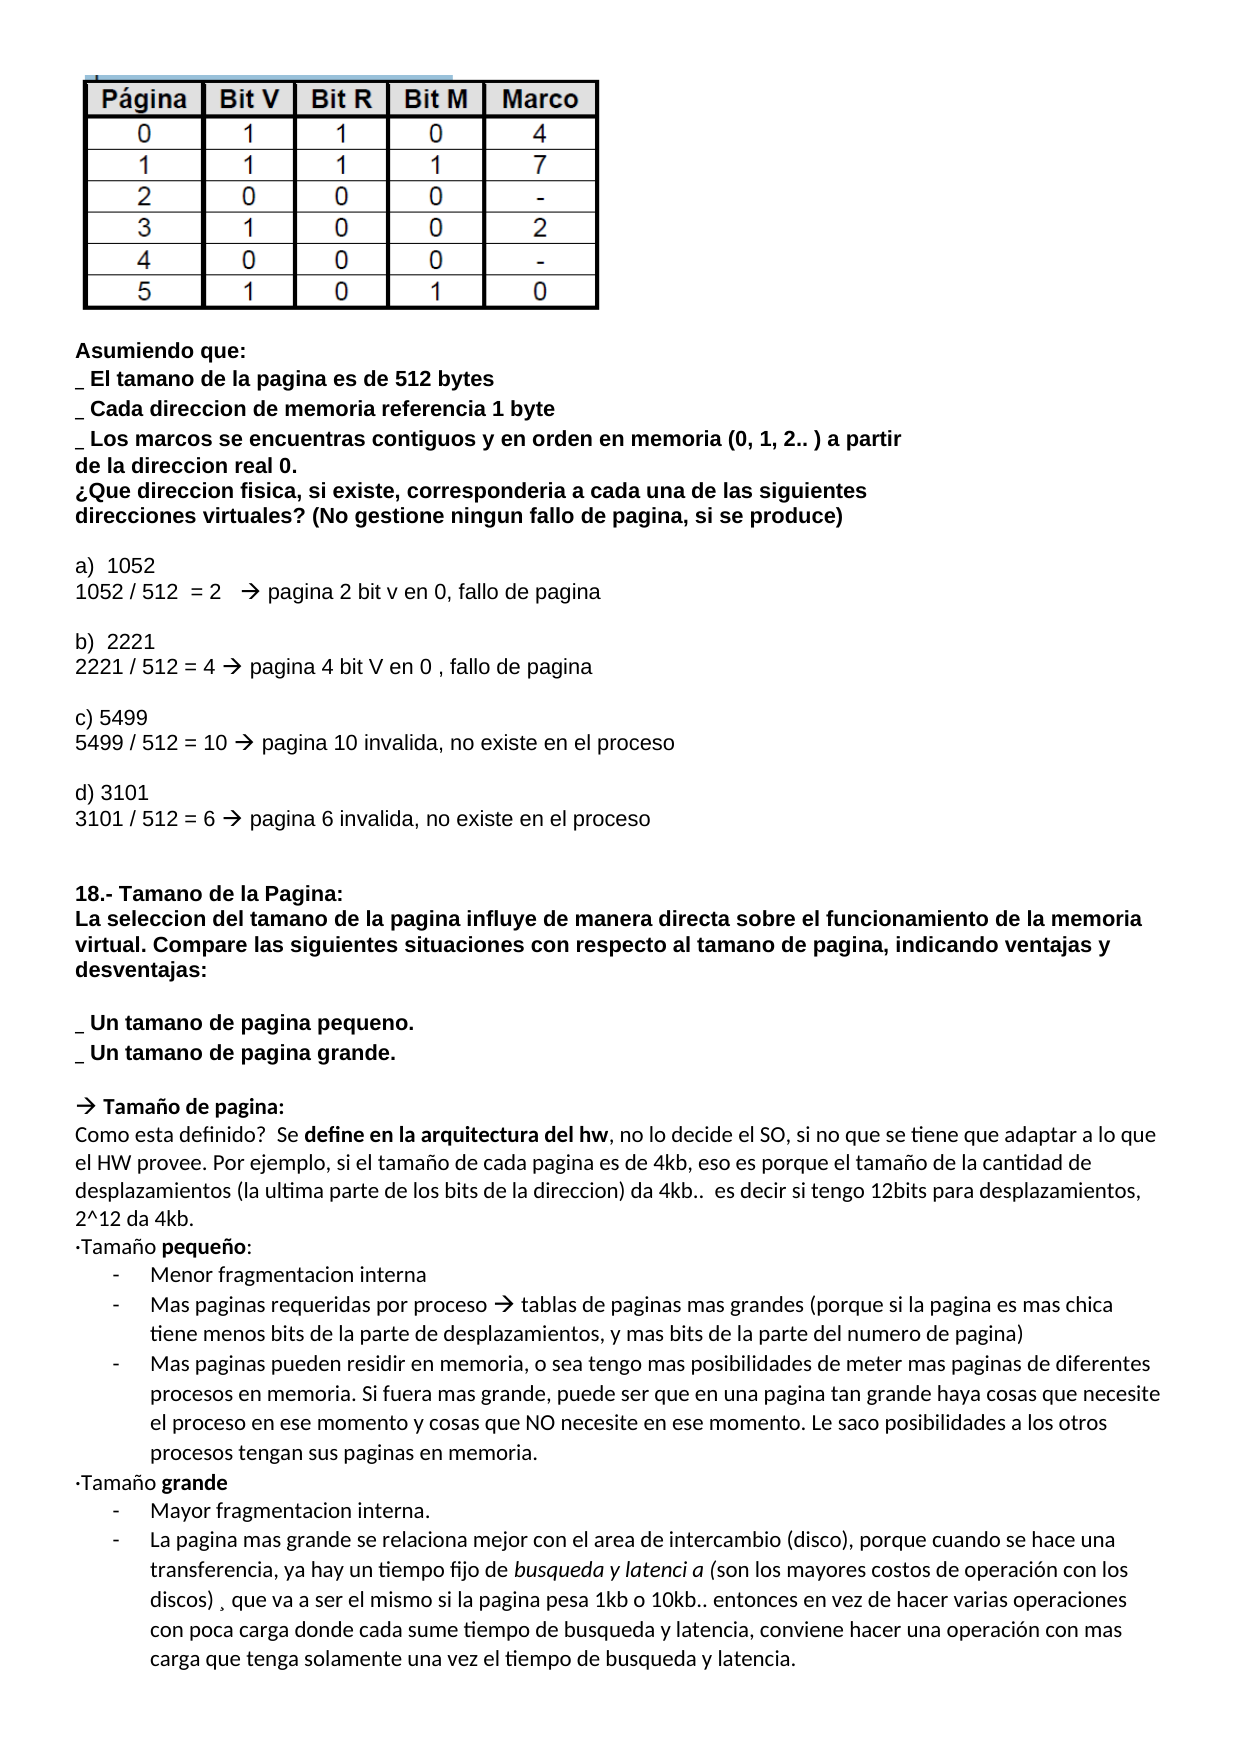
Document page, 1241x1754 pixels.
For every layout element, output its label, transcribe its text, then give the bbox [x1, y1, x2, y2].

text a) 1052 [75, 553, 1165, 579]
text 1052 / 512 = 2 pagina 2 bit v en 0, fallo de pagina [75, 579, 1165, 604]
text _ Un tamano de pagina pequeno. [75, 1007, 1165, 1037]
text c) 5499 [75, 705, 1165, 730]
text ¿Que direccion fisica, si existe, corresponderia a cada una de las siguientes [75, 478, 1165, 503]
list Mas paginas pueden residir en memoria, o sea tengo mas posibilidades de meter mas paginas de diferentes procesos en memoria. Si fuera mas grande, puede ser que en una pagina tan grande haya cosas que necesite el proceso en ese momento y cosas que NO necesite en ese momento. Le saco posibilidades a los otros procesos tengan sus paginas en memoria. [112, 1349, 1165, 1466]
text La seleccion del tamano de la pagina influye de manera directa sobre el funcionamiento de la memoria virtual. Compare las siguientes situaciones con respecto al tamano de pagina, indicando ventajas y desventajas: [75, 906, 1165, 982]
text de la direccion real 0. [75, 453, 1165, 478]
text ·Tamaño grande [75, 1468, 1165, 1496]
text 2221 / 512 = 4 pagina 4 bit V en 0 , fallo de pagina [75, 654, 1165, 679]
text Tamaño de pagina: [75, 1092, 1165, 1120]
text Asumiendo que: [75, 338, 1165, 363]
text _ Un tamano de pagina grande. [75, 1037, 1165, 1067]
text _ El tamano de la pagina es de 512 bytes [75, 363, 1165, 393]
list Mayor fragmentacion interna. [112, 1496, 1165, 1524]
text 18.- Tamano de la Pagina: [75, 881, 1165, 906]
text 3101 / 512 = 6 pagina 6 invalida, no existe en el proceso [75, 806, 1165, 831]
list La pagina mas grande se relaciona mejor con el area de intercambio (disco), porque cuando se hace una transferencia, ya hay un tiempo fijo de busqueda y latenci a (son los mayores costos de operación con los discos) ¸ que va a ser el mismo si la pagina pesa 1kb o 10kb.. entonces en vez de hacer varias operaciones con poca carga donde cada sume tiempo de busqueda y latencia, conviene hacer una operación con mas carga que tenga solamente una vez el tiempo de busqueda y latencia. [112, 1526, 1165, 1672]
text direcciones virtuales? (No gestione ningun fallo de pagina, si se produce) [75, 503, 1165, 528]
list Menor fragmentacion interna [112, 1260, 1165, 1288]
picture [75, 75, 609, 313]
text _ Cada direccion de memoria referencia 1 byte [75, 393, 1165, 423]
text b) 2221 [75, 629, 1165, 654]
text 5499 / 512 = 10 pagina 10 invalida, no existe en el proceso [75, 730, 1165, 755]
text _ Los marcos se encuentras contiguos y en orden en memoria (0, 1, 2.. ) a partir [75, 423, 1165, 453]
text Como esta definido? Se define en la arquitectura del hw, no lo decide el SO, si no que se tiene que adaptar a lo que el HW provee. Por ejemplo, si el tamaño de cada pagina es de 4kb, eso es porque el tamaño de la cantidad de desplazamientos (la ultima parte de los bits de la direccion) da 4kb.. es decir si tengo 12bits para desplazamientos, 2^12 da 4kb. [75, 1120, 1165, 1232]
text d) 3101 [75, 780, 1165, 806]
text ·Tamaño pequeño: [75, 1232, 1165, 1260]
list Mas paginas requeridas por proceso tablas de paginas mas grandes (porque si la pagina es mas chica tiene menos bits de la parte de desplazamientos, y mas bits de la parte del numero de pagina) [112, 1290, 1165, 1347]
